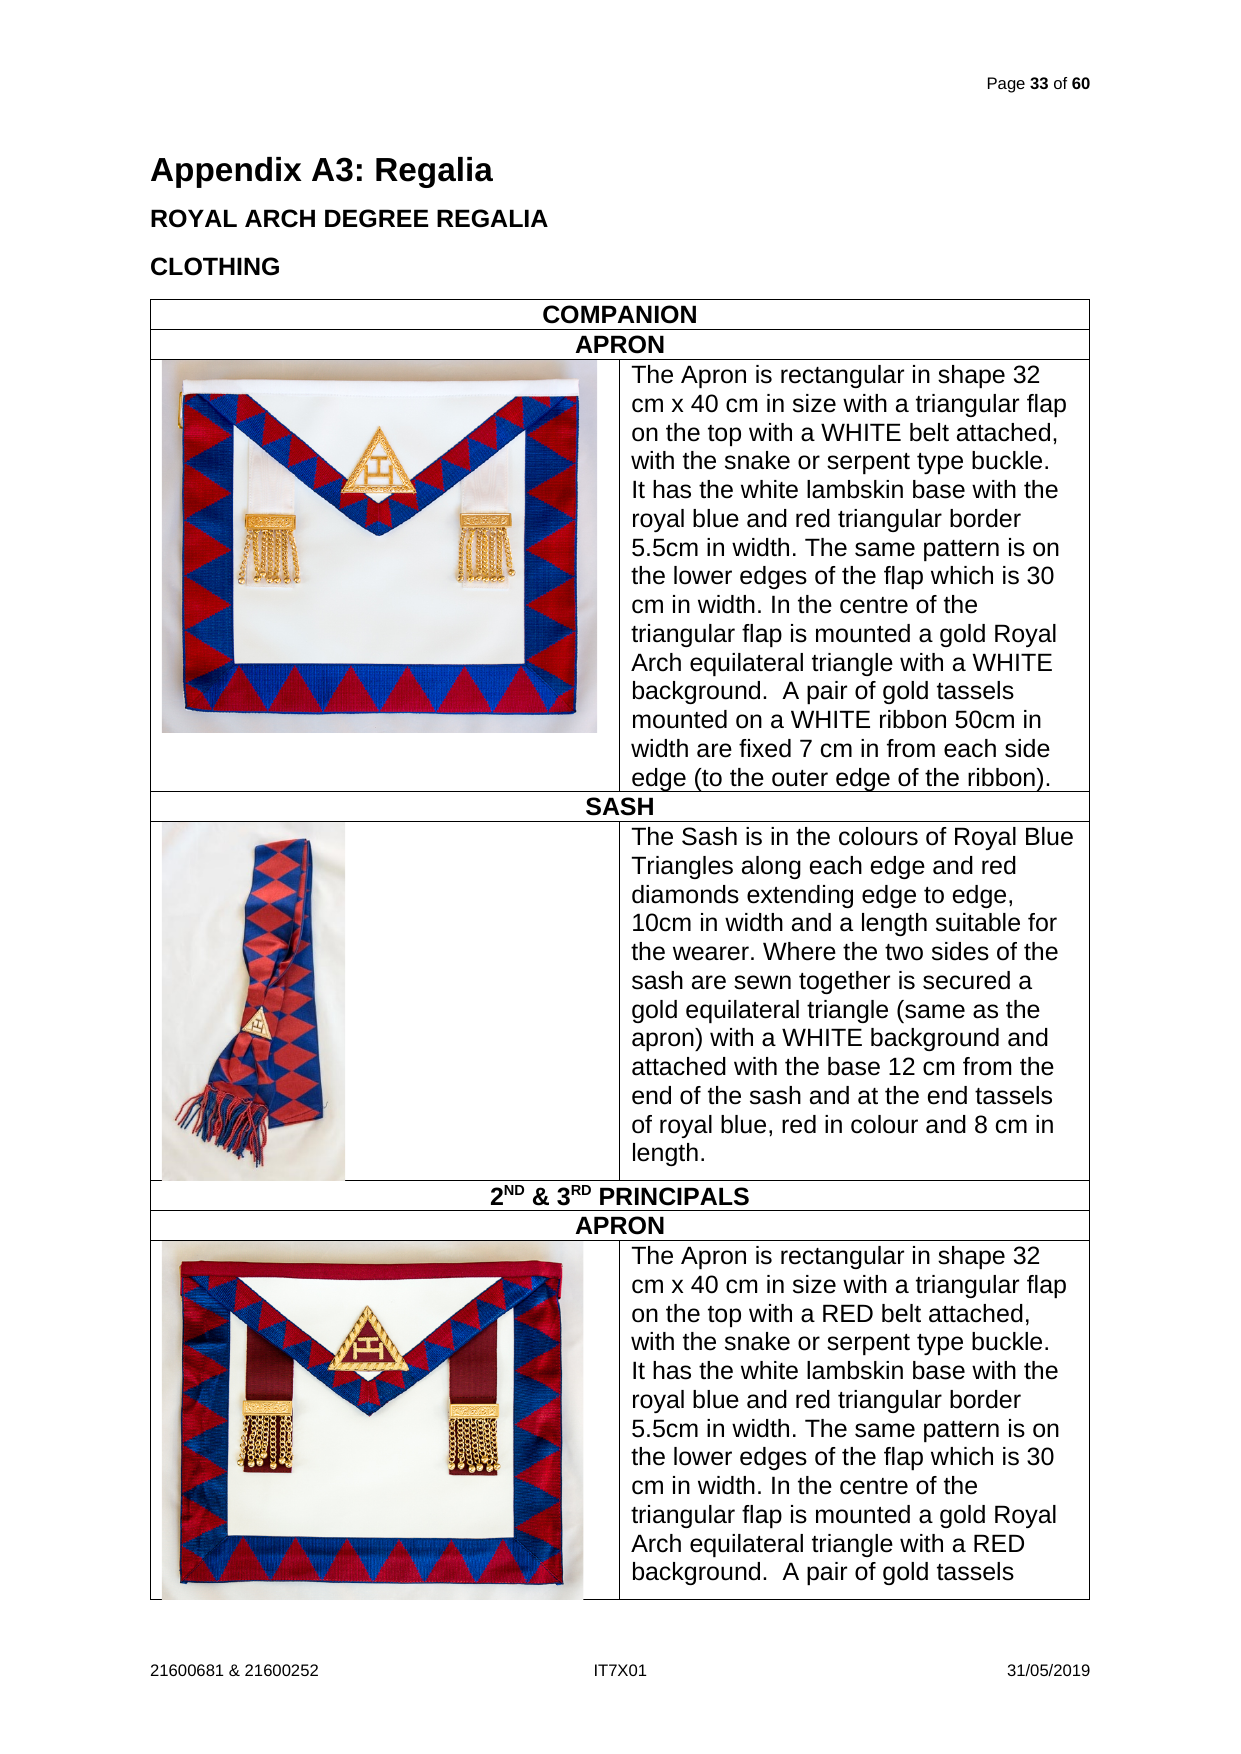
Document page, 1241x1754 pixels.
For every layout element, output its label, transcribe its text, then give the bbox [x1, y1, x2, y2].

picture [161, 1241, 584, 1600]
text ROYAL ARCH DEGREE REGALIA [150, 204, 1090, 233]
table_cell [346, 822, 619, 1180]
text CLOTHING [150, 252, 1090, 280]
table_cell The Apron is rectangular in shape 32 cm x 40 cm in size with a triangular flap on the top with a WHITE belt attached, with the snake or serpent type buckle. It has the white lambskin base with the royal blue and red triangular border 5.5cm in width. The same pattern is on the lower edges of the flap which is 30 cm in width. In the centre of the triangular flap is mounted a gold Royal Arch equilateral triangle with a WHITE background. A pair of gold tassels mounted on a WHITE ribbon 50cm in width are fixed 7 cm in from each side edge (to the outer edge of the ribbon). [620, 360, 1089, 791]
table_cell APRON [151, 1211, 1089, 1240]
table_cell The Sash is in the colours of Royal Blue Triangles along each edge and red diamonds extending edge to edge, 10cm in width and a length suitable for the wearer. Where the two sides of the sash are sewn together is secured a gold equilateral triangle (same as the apron) with a WHITE background and attached with the base 12 cm from the end of the sash and at the end tassels of royal blue, red in colour and 8 cm in length. [620, 822, 1089, 1180]
picture [161, 360, 598, 733]
table_cell APRON [151, 330, 1089, 359]
subtitle Appendix A3: Regalia [150, 150, 1090, 188]
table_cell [620, 1241, 1089, 1599]
table_cell 2ND & 3RD PRINCIPALS [151, 1181, 1089, 1210]
picture [161, 822, 346, 1181]
table_cell [151, 822, 161, 1180]
table_cell SASH [151, 792, 1089, 821]
table_cell [151, 1241, 161, 1599]
table_header COMPANION [151, 300, 1089, 329]
table_cell [584, 1241, 619, 1599]
table_cell [151, 360, 619, 791]
